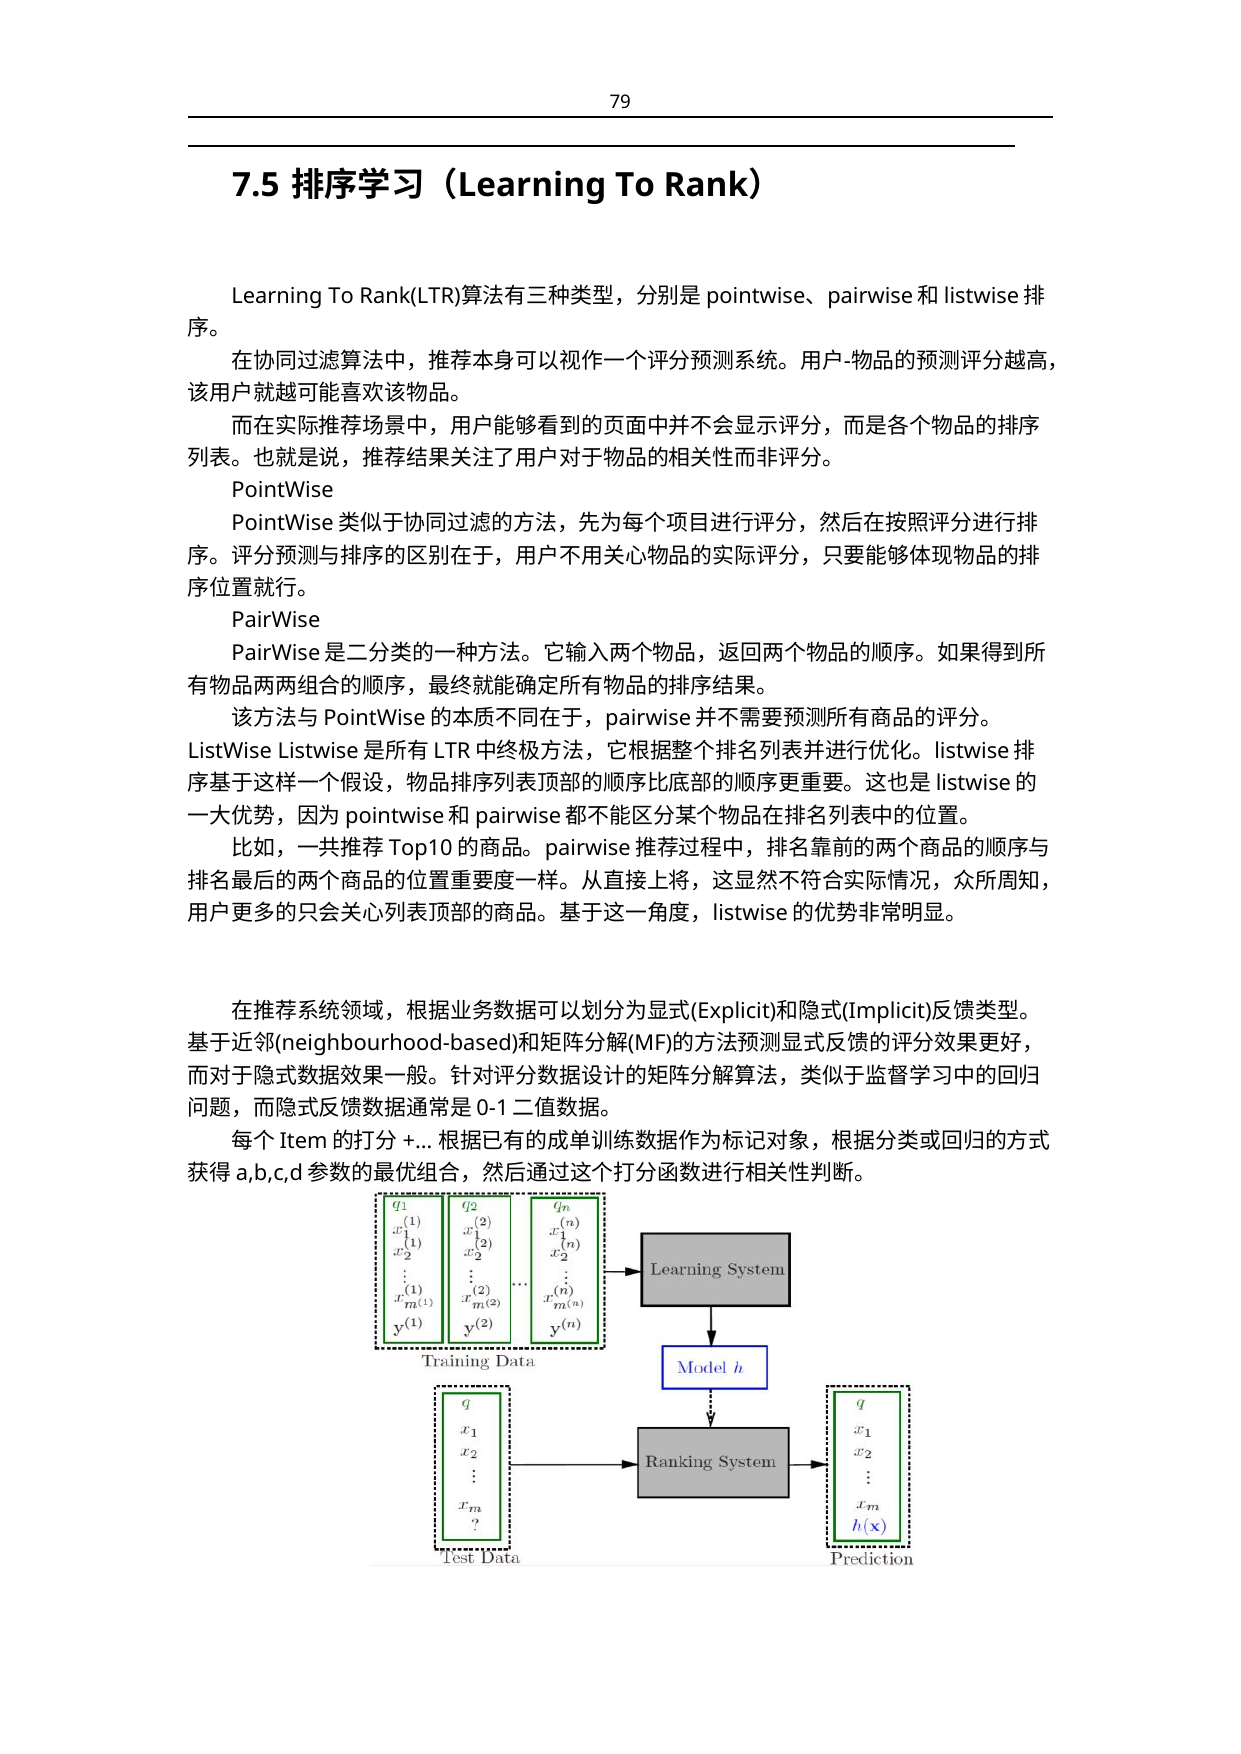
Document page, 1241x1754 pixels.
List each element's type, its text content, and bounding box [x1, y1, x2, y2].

text PairWise [187, 602, 1053, 635]
text 在协同过滤算法中，推荐本身可以视作一个评分预测系统。用户-物品的预测评分越高，该用户就越可能喜欢该物品。 [187, 342, 1053, 407]
text 该方法与PointWise的本质不同在于，pairwise并不需要预测所有商品的评分。 ListWise Listwise是所有LTR中终极方法，它根据整个排名列表并进行优化。listwise排序基于这样一个假设，物品排序列表顶部的顺序比底部的顺序更重要。这也是listwise的一大优势，因为pointwise和pairwise都不能区分某个物品在排名列表中的位置。 [187, 700, 1053, 830]
subtitle 排序学习（Learning To Rank） [232, 150, 1053, 215]
text Learning To Rank(LTR)算法有三种类型，分别是pointwise、pairwise和listwise排序。 [187, 277, 1053, 342]
text 每个Item的打分 +… 根据已有的成单训练数据作为标记对象，根据分类或回归的方式获得a,b,c,d参数的最优组合，然后通过这个打分函数进行相关性判断。 [187, 1122, 1053, 1187]
text PairWise是二分类的一种方法。它输入两个物品，返回两个物品的顺序。如果得到所有物品两两组合的顺序，最终就能确定所有物品的排序结果。 [187, 635, 1053, 700]
text 而在实际推荐场景中，用户能够看到的页面中并不会显示评分，而是各个物品的排序列表。也就是说，推荐结果关注了用户对于物品的相关性而非评分。 [187, 407, 1053, 472]
text 在推荐系统领域，根据业务数据可以划分为显式(Explicit)和隐式(Implicit)反馈类型。基于近邻(neighbourhood-based)和矩阵分解(MF)的方法预测显式反馈的评分效果更好，而对于隐式数据效果一般。针对评分数据设计的矩阵分解算法，类似于监督学习中的回归问题，而隐式反馈数据通常是0-1二值数据。 [187, 992, 1053, 1122]
text 比如，一共推荐Top10的商品。pairwise推荐过程中，排名靠前的两个商品的顺序与排名最后的两个商品的位置重要度一样。从直接上将，这显然不符合实际情况，众所周知，用户更多的只会关心列表顶部的商品。基于这一角度，listwise的优势非常明显。 [187, 830, 1053, 927]
text PointWise [187, 472, 1053, 505]
text PointWise类似于协同过滤的方法，先为每个项目进行评分，然后在按照评分进行排序。评分预测与排序的区别在于，用户不用关心物品的实际评分，只要能够体现物品的排序位置就行。 [187, 505, 1053, 602]
picture [369, 1187, 915, 1566]
